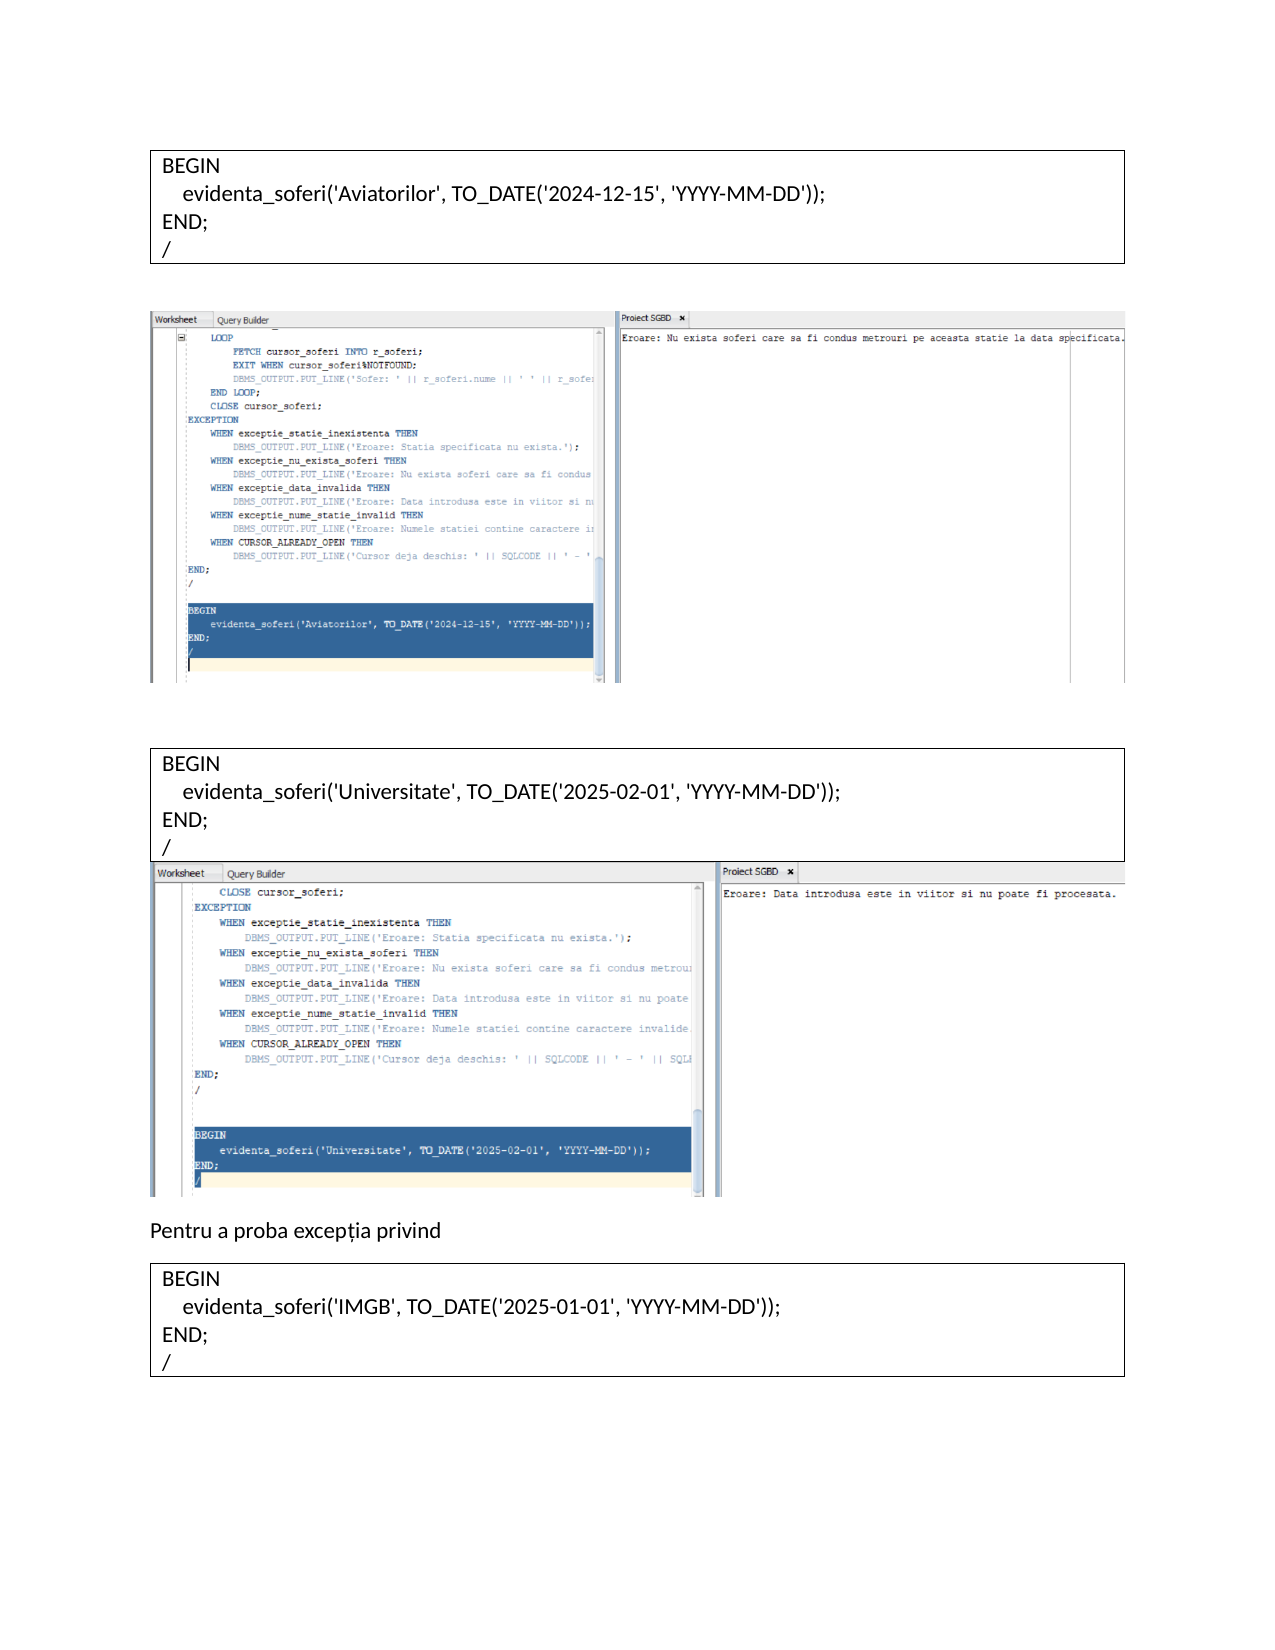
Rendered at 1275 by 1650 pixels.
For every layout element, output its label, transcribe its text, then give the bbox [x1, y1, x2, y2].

picture [150, 862, 1125, 1197]
table_header BEGIN evidenta_soferi('IMGB', TO_DATE('2025-01-01', 'YYYY-MM-DD')); END; / [151, 1264, 1124, 1376]
text Pentru a proba excepția privind [150, 1216, 1125, 1244]
picture [150, 311, 1125, 683]
table_header BEGIN evidenta_soferi('Universitate', TO_DATE('2025-02-01', 'YYYY-MM-DD')); END; / [151, 749, 1124, 861]
table_header BEGIN evidenta_soferi('Aviatorilor', TO_DATE('2024-12-15', 'YYYY-MM-DD')); END; / [151, 151, 1124, 263]
